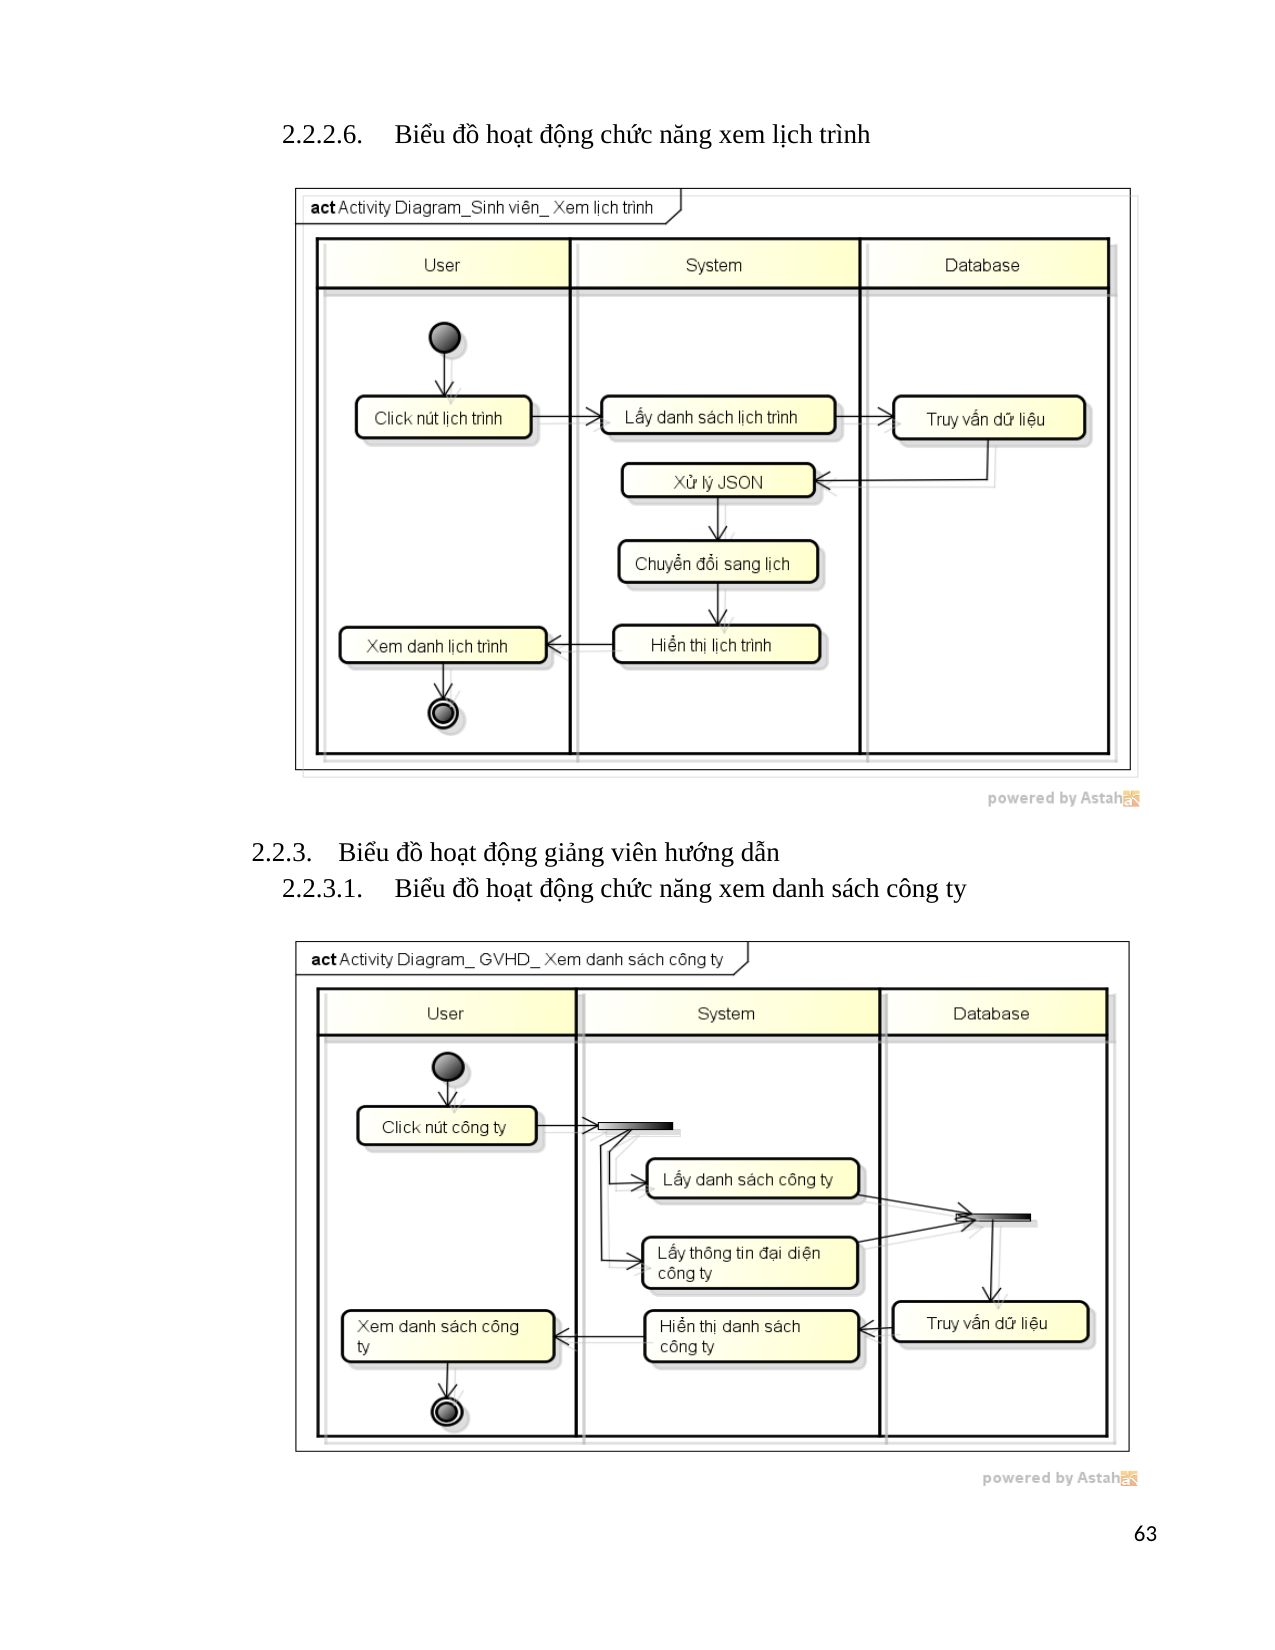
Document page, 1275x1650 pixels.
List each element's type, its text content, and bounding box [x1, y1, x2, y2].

list Biểu đồ hoạt động chức năng xem lịch trình [282, 118, 1157, 149]
picture [281, 174, 1145, 812]
list Biểu đồ hoạt động chức năng xem danh sách công ty [282, 872, 1157, 903]
list Biểu đồ hoạt động giảng viên hướng dẫn [282, 837, 1157, 868]
picture [281, 928, 1143, 1491]
